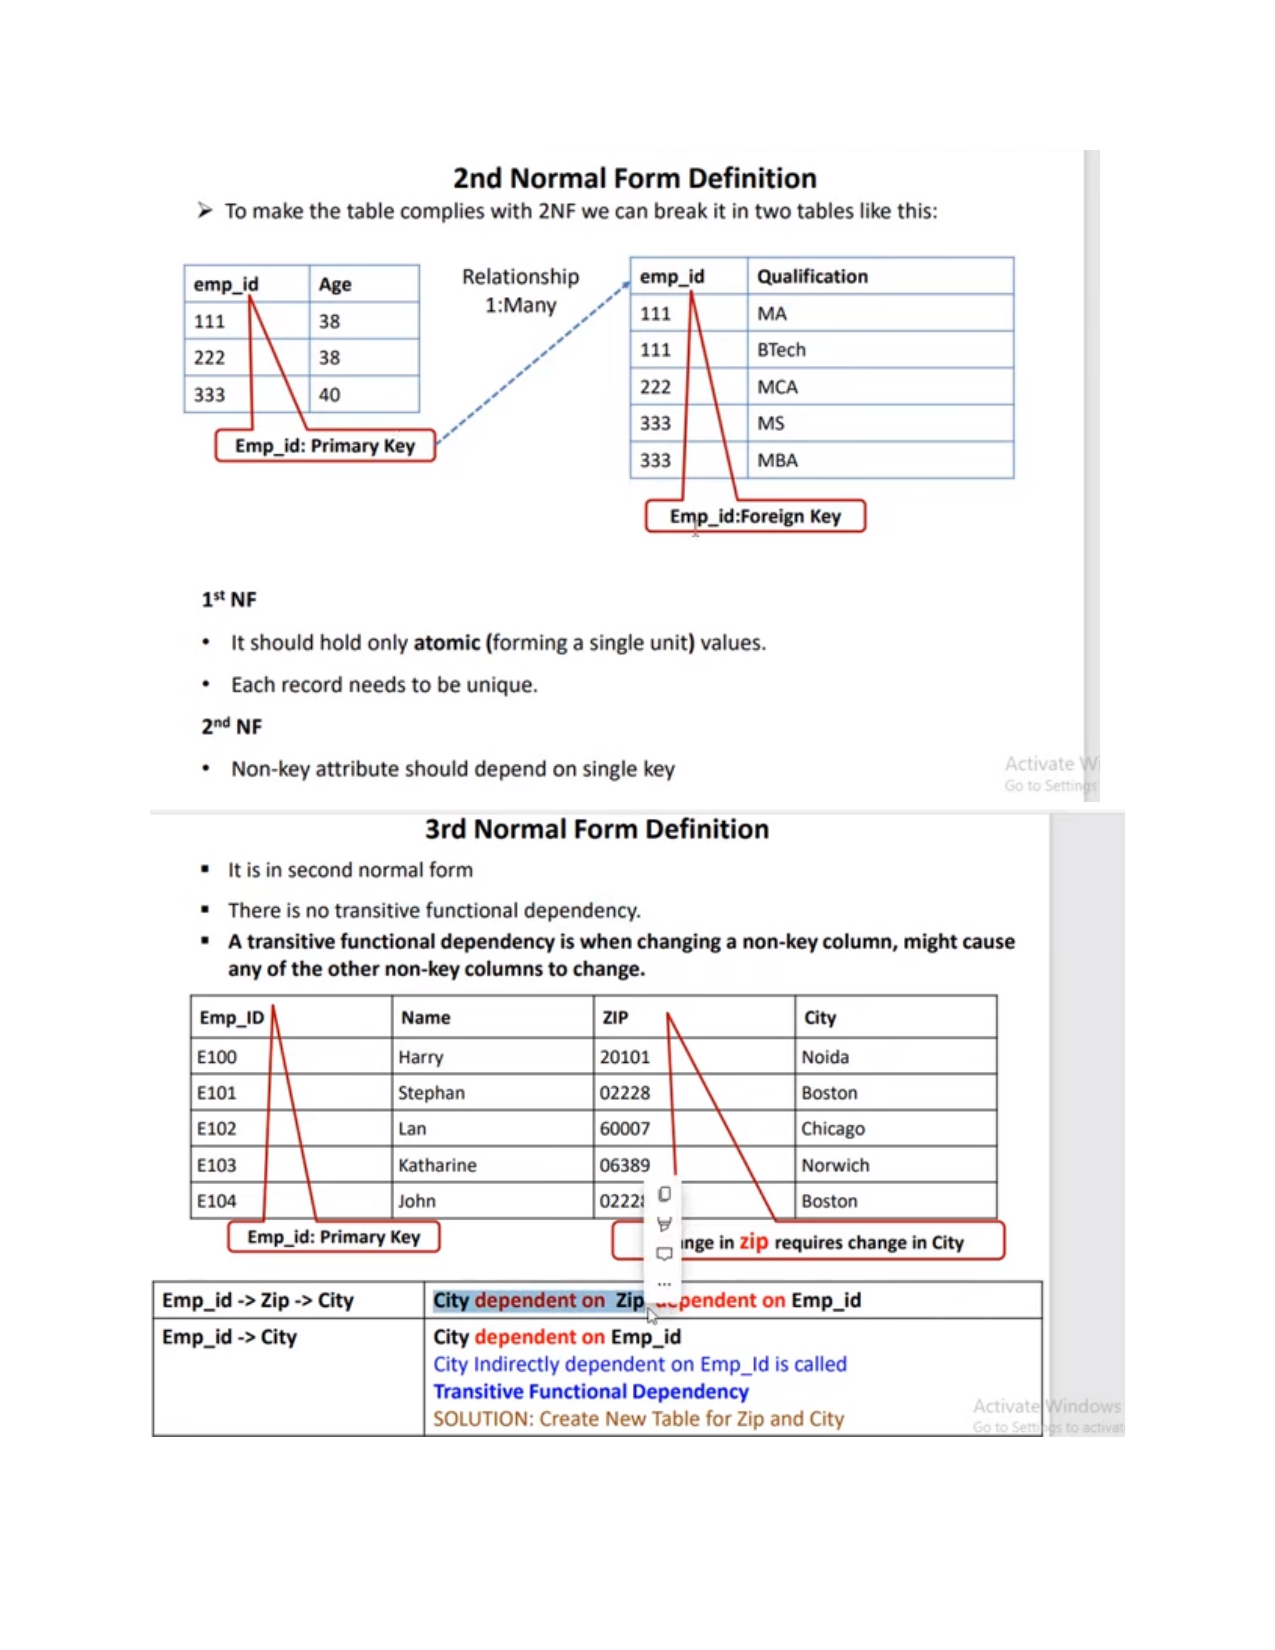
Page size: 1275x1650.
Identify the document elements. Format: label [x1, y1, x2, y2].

picture [150, 150, 1100, 802]
picture [150, 809, 1125, 1437]
